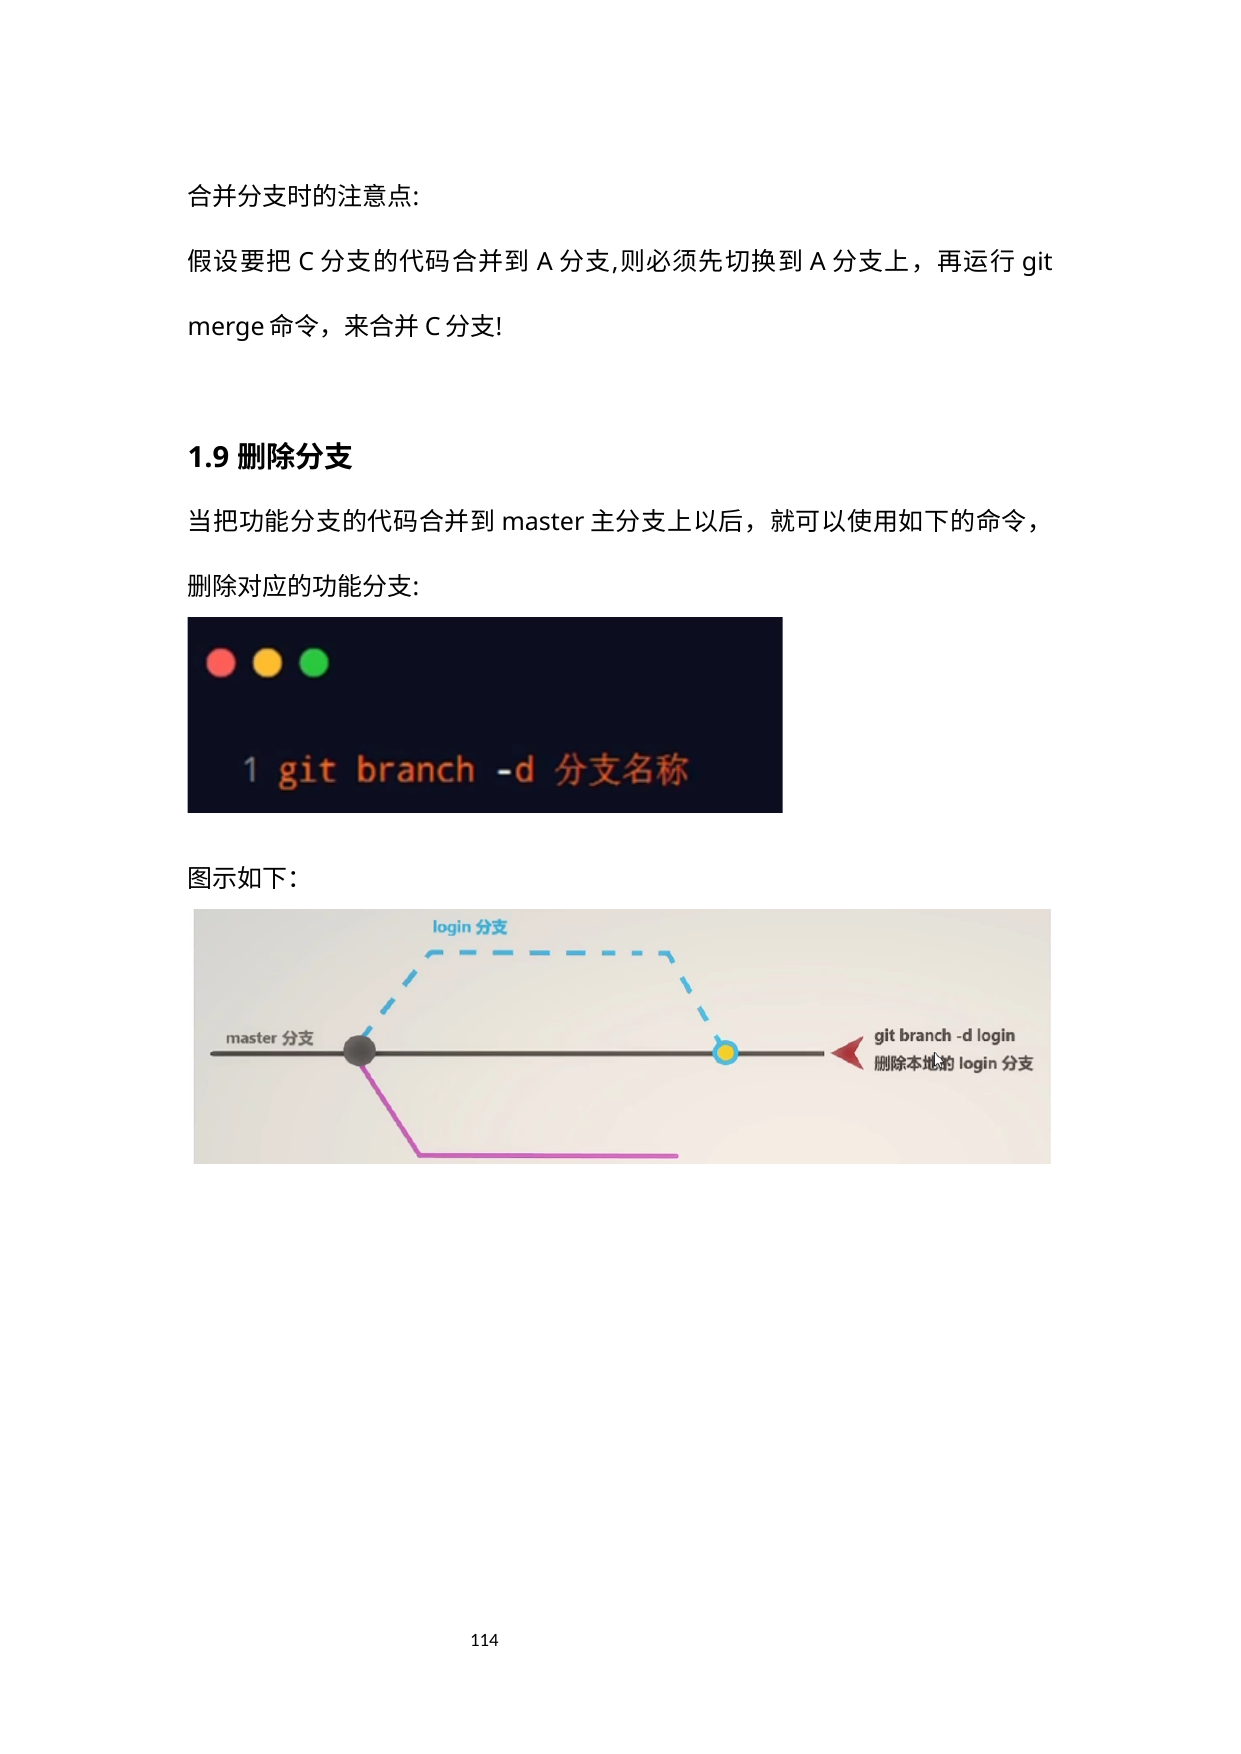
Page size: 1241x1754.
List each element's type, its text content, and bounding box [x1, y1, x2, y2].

text 假设要把C分支的代码合并到A分支,则必须先切换到A分支上，再运行git merge命令，来合并C分支! [187, 227, 1053, 357]
text 图示如下： [187, 844, 1053, 909]
text 合并分支时的注意点: [187, 162, 1053, 227]
picture [187, 909, 1052, 1164]
text 1.9 删除分支 [187, 422, 1053, 487]
picture [187, 617, 783, 813]
text 当把功能分支的代码合并到master主分支上以后，就可以使用如下的命令，删除对应的功能分支: [187, 487, 1053, 617]
